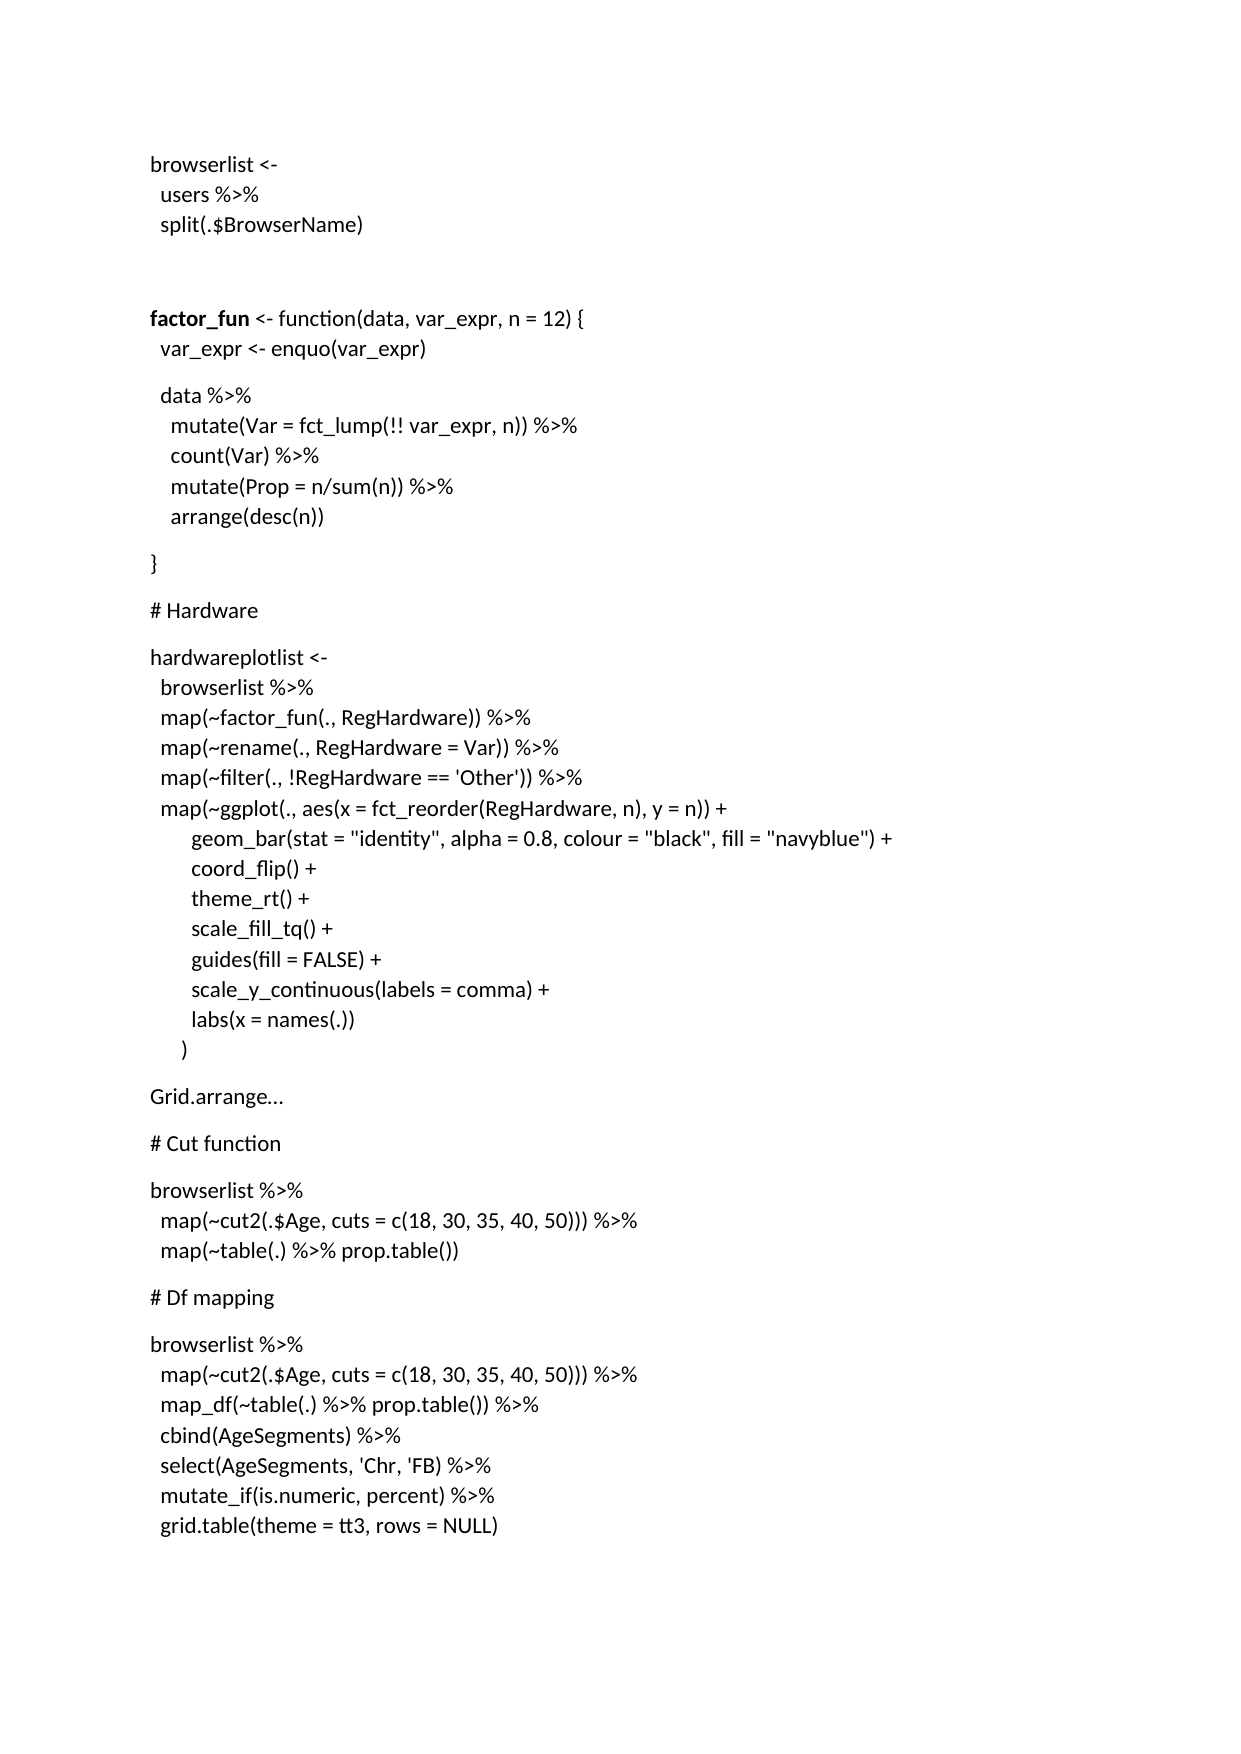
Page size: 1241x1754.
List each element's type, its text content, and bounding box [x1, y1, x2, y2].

text # Df mapping [150, 1283, 1090, 1311]
text } [150, 549, 1090, 577]
text # Hardware [150, 596, 1090, 624]
text Grid.arrange… [150, 1082, 1090, 1110]
text hardwareplotlist <- browserlist %>% map(~factor_fun(., RegHardware)) %>% map(~rename(., RegHardware = Var)) %>% map(~filter(., !RegHardware == 'Other')) %>% map(~ggplot(., aes(x = fct_reorder(RegHardware, n), y = n)) + geom_bar(stat = "identity", alpha = 0.8, colour = "black", fill = "navyblue") + coord_flip() + theme_rt() + scale_fill_tq() + guides(fill = FALSE) + scale_y_continuous(labels = comma) + labs(x = names(.)) ) [150, 643, 1090, 1063]
text data %>% mutate(Var = fct_lump(!! var_expr, n)) %>% count(Var) %>% mutate(Prop = n/sum(n)) %>% arrange(desc(n)) [150, 381, 1090, 530]
text browserlist %>% map(~cut2(.$Age, cuts = c(18, 30, 35, 40, 50))) %>% map(~table(.) %>% prop.table()) [150, 1176, 1090, 1264]
text browserlist %>% map(~cut2(.$Age, cuts = c(18, 30, 35, 40, 50))) %>% map_df(~table(.) %>% prop.table()) %>% cbind(AgeSegments) %>% select(AgeSegments, 'Chr, 'FB) %>% mutate_if(is.numeric, percent) %>% grid.table(theme = tt3, rows = NULL) [150, 1330, 1090, 1539]
text factor_fun <- function(data, var_expr, n = 12) { var_expr <- enquo(var_expr) [150, 304, 1090, 362]
text browserlist <- users %>% split(.$BrowserName) [150, 150, 1090, 238]
text # Cut function [150, 1129, 1090, 1157]
